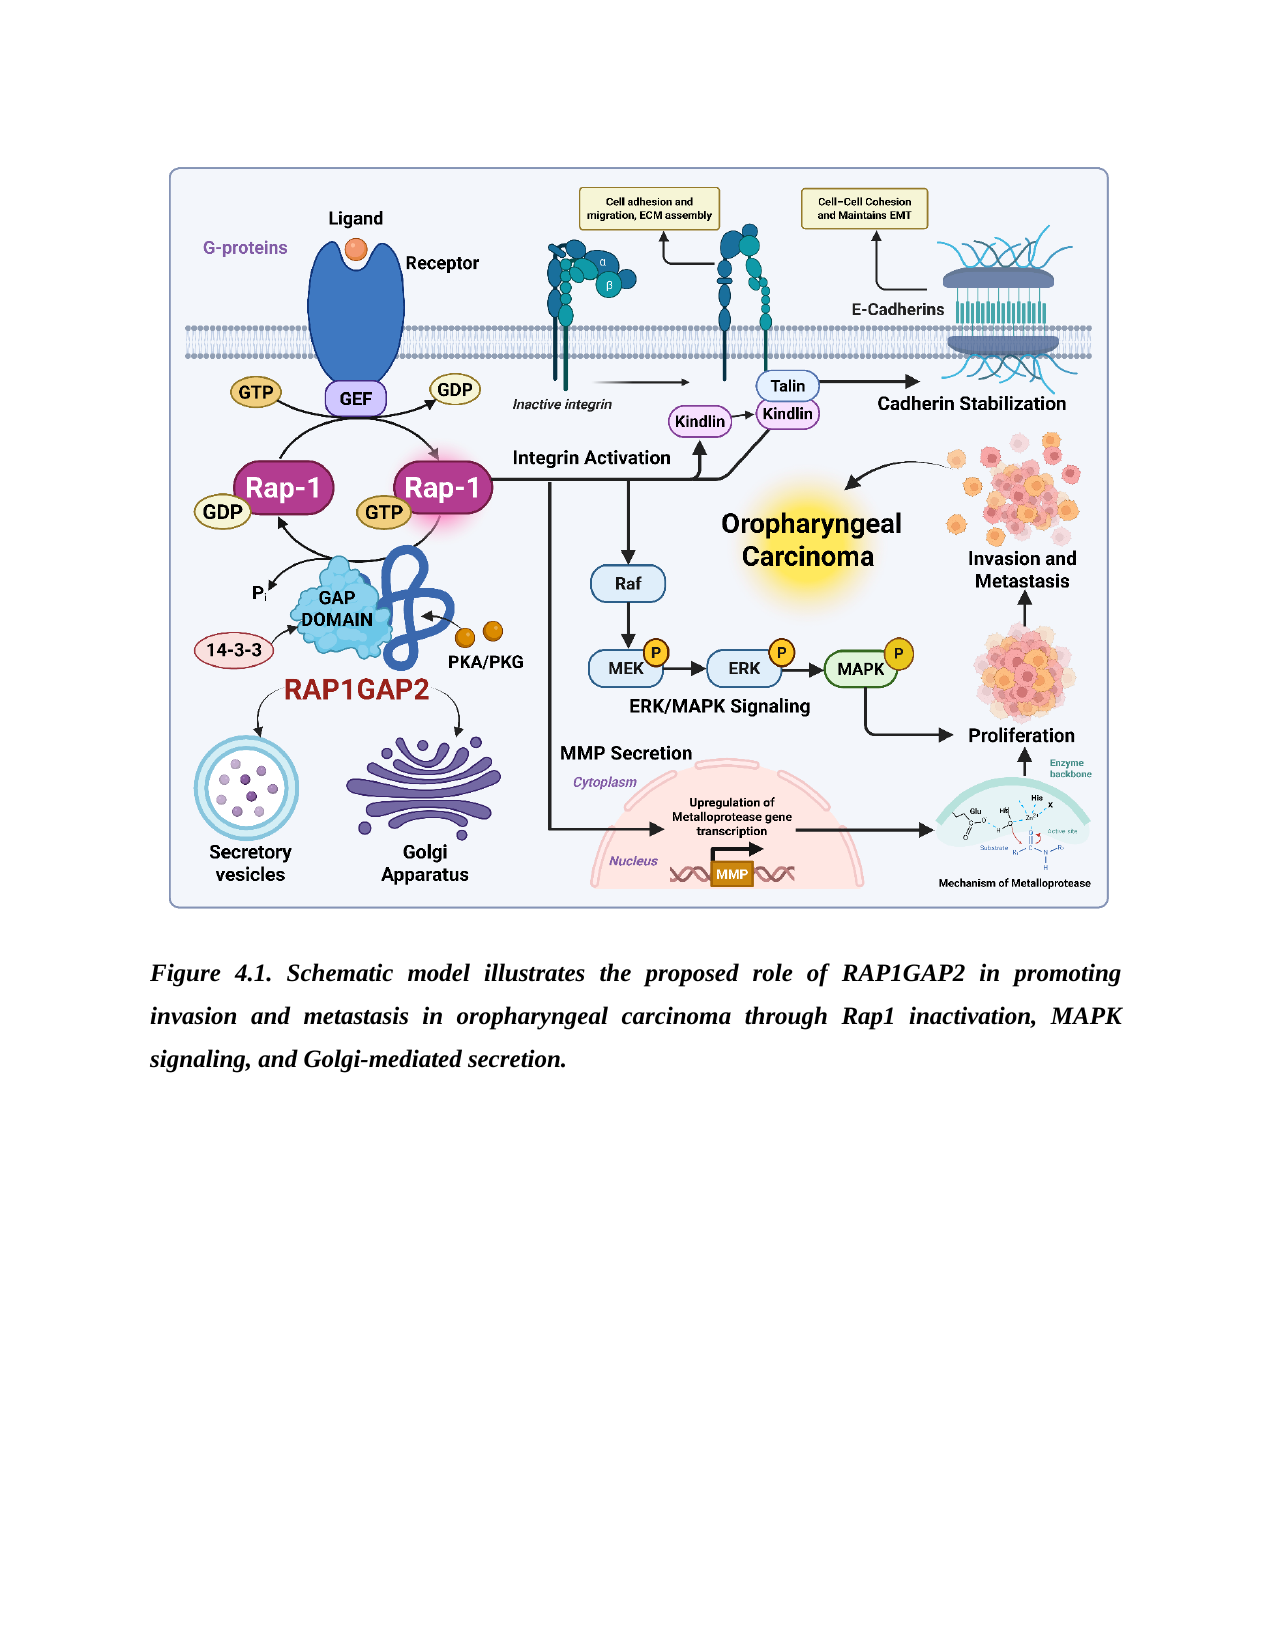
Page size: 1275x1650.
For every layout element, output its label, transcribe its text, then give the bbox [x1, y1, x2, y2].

picture [150, 150, 1125, 925]
text Figure 4.1. Schematic model illustrates the proposed role of RAP1GAP2 in promoting invasion and metastasis in oropharyngeal carcinoma through Rap1 inactivation, MAPK signaling, and Golgi-mediated secretion. [150, 958, 1125, 1073]
